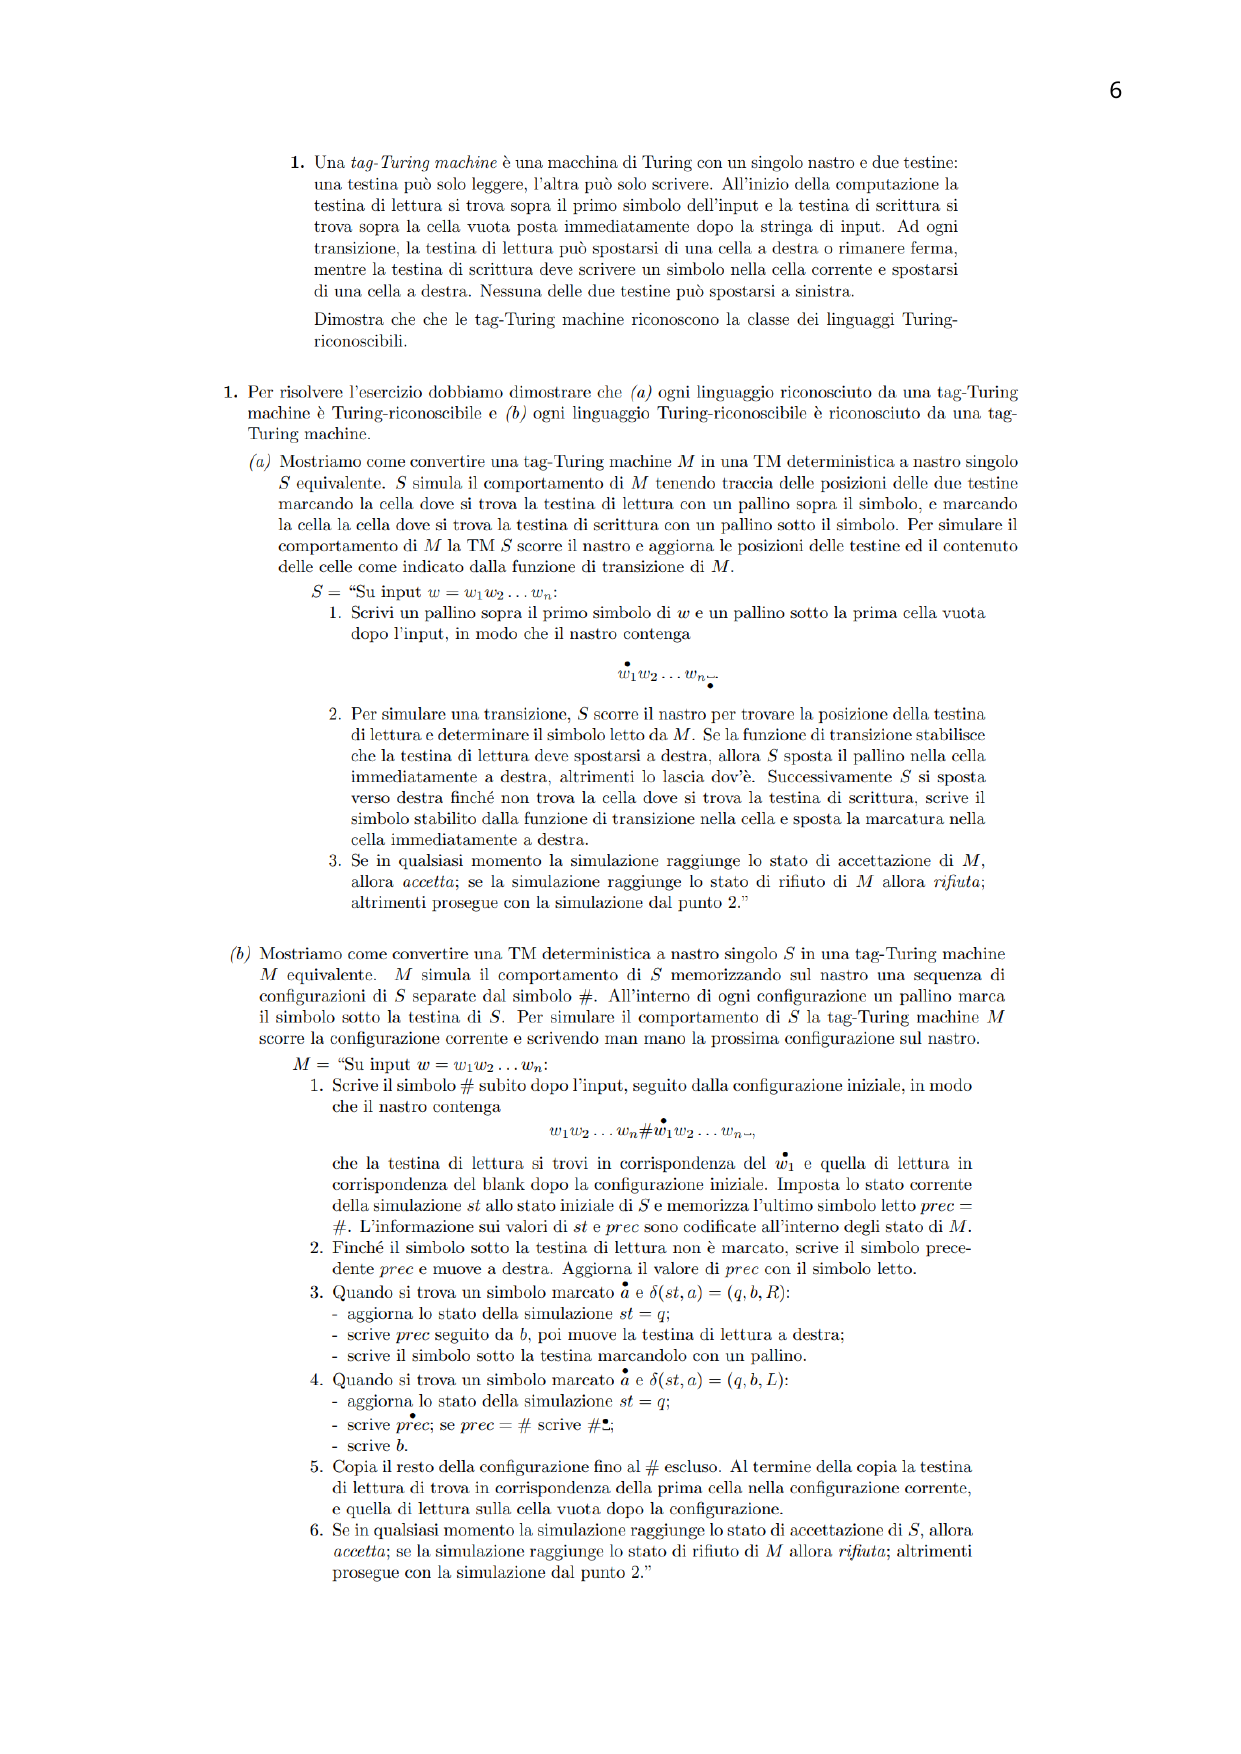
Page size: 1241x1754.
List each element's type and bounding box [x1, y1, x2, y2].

picture [216, 377, 1019, 913]
picture [224, 941, 1029, 1600]
picture [286, 147, 981, 352]
